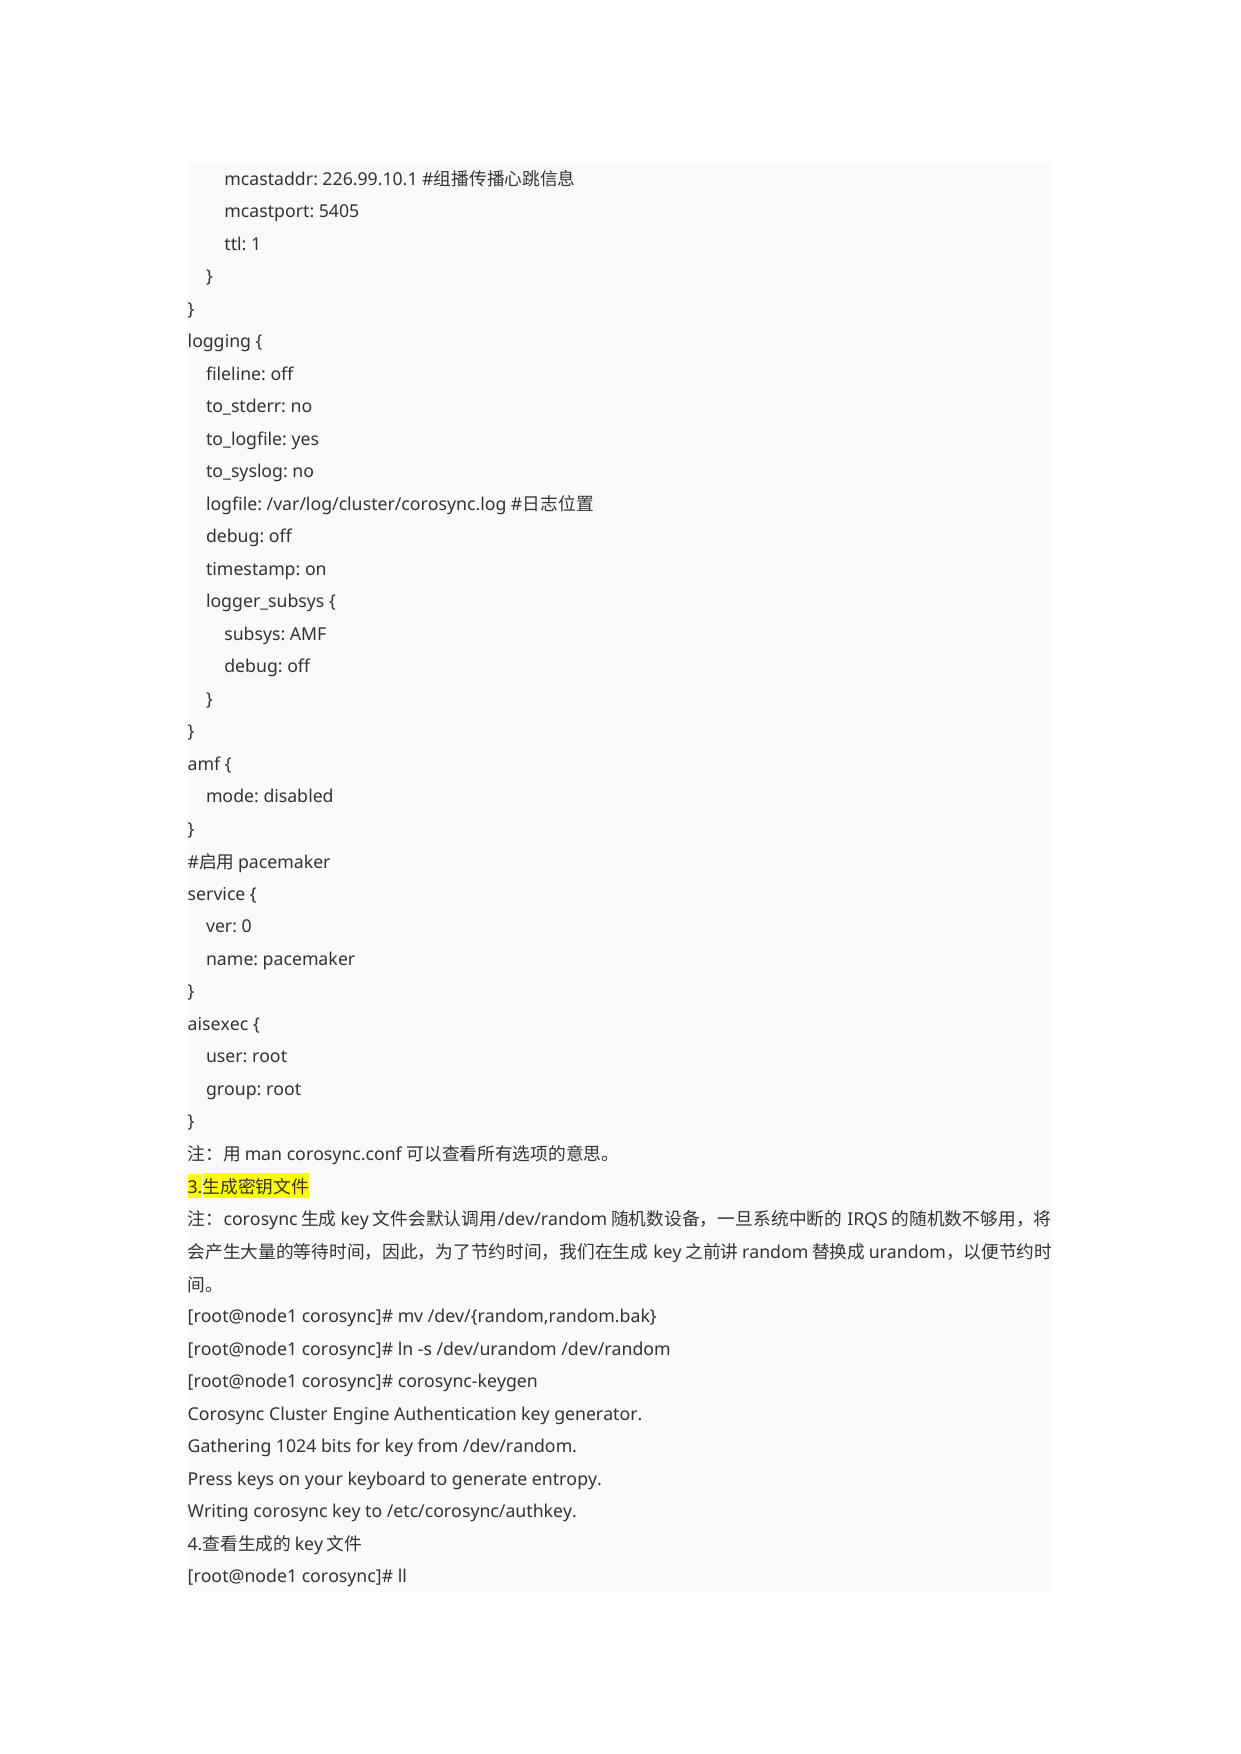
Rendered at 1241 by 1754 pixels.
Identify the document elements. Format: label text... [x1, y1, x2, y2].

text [187, 162, 1053, 1137]
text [187, 1527, 1053, 1592]
text 注：用 man corosync.conf 可以查看所有选项的意思。 3.生成密钥文件 注：corosync生成key文件会默认调用/dev/random随机数设备，一旦系统中断的IRQS的随机数不够用，将会产生大量的等待时间，因此，为了节约时间，我们在生成key之前讲random替换成urandom，以便节约时间。 [root@node1 corosync]# mv /dev/{random,random.bak} [root@node1 corosync]# ln -s /dev/urandom /dev/random [root@node1 corosync]# corosync-keygen Corosync Cluster Engine Authentication key generator. Gathering 1024 bits for key from /dev/random. Press keys on your keyboard to generate entropy. Writing corosync key to /etc/corosync/authkey. [187, 1137, 1053, 1527]
